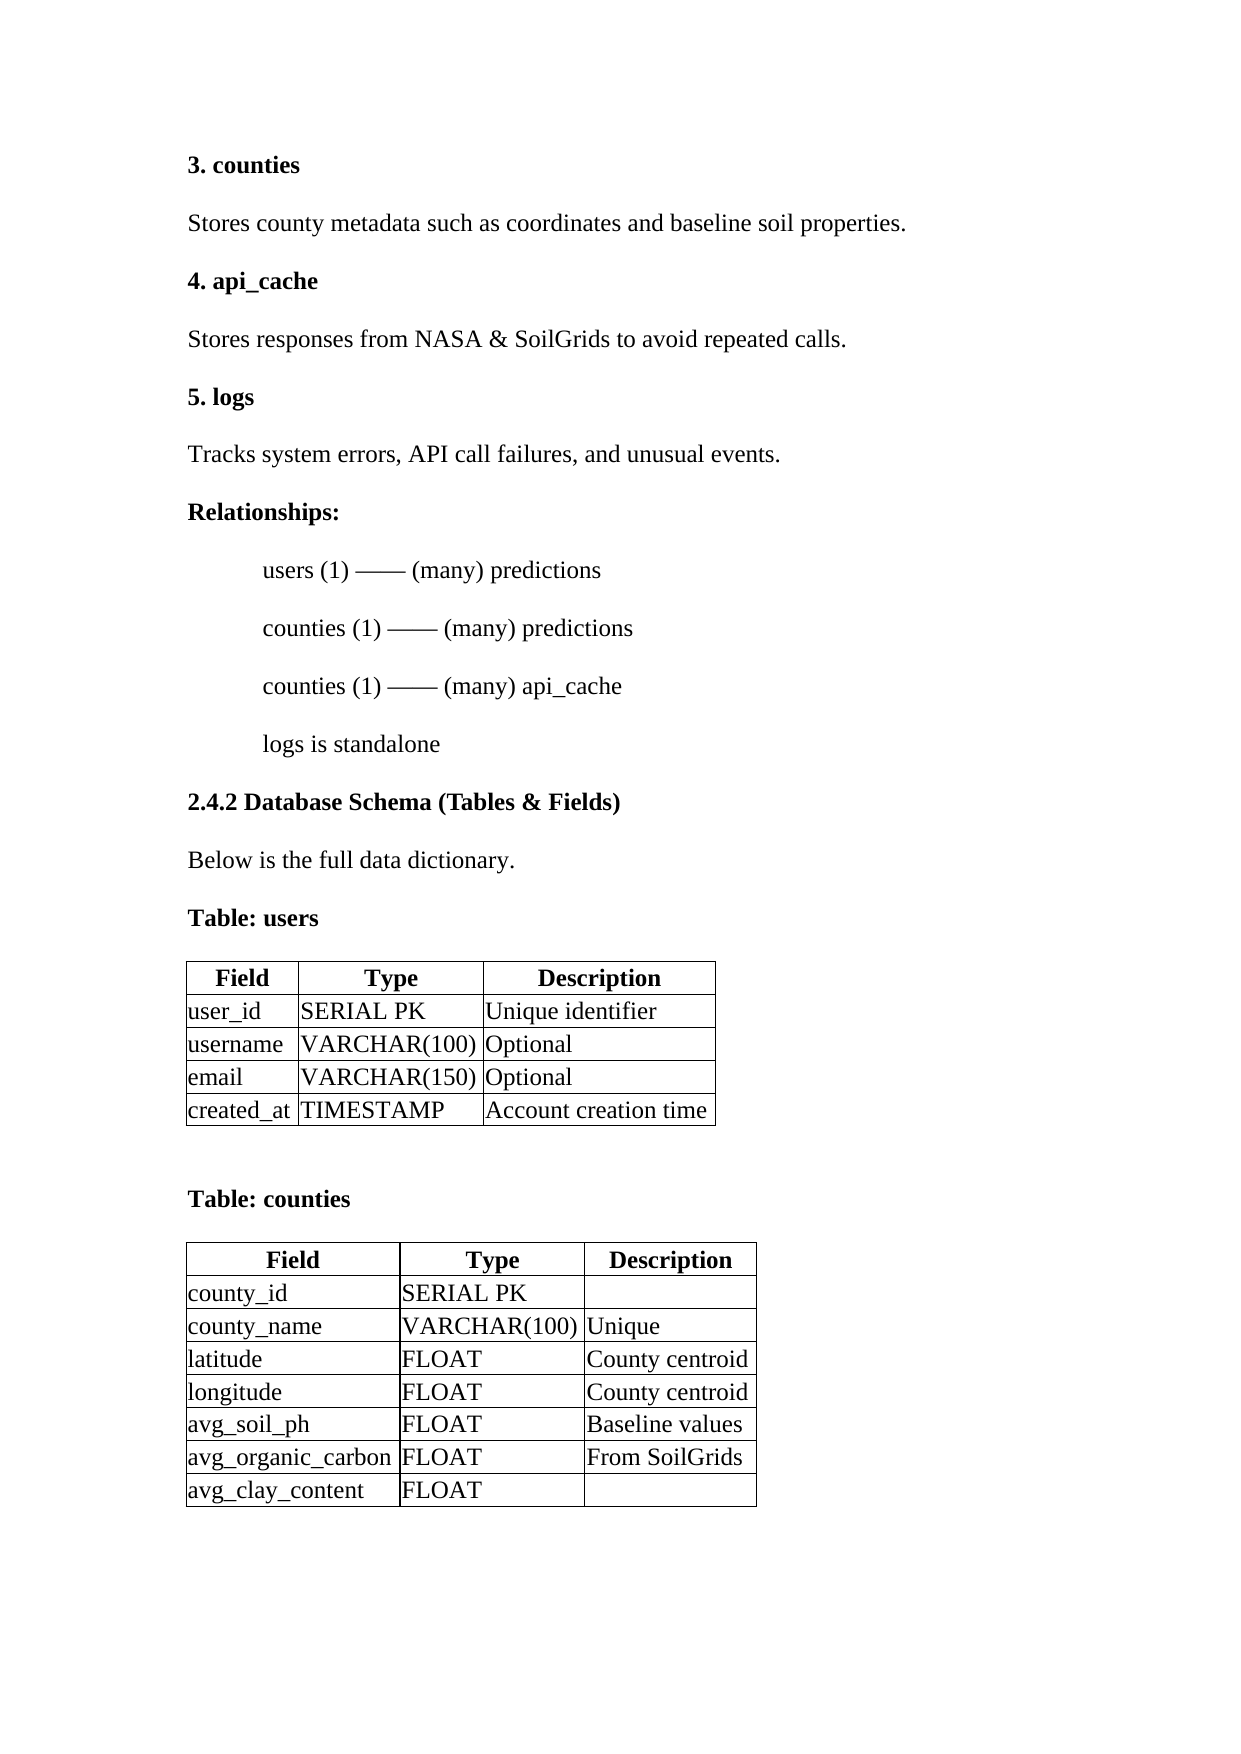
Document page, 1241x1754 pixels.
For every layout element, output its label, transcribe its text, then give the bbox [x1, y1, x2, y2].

text Below is the full data dictionary. [187, 845, 1053, 874]
subtitle 2.4.2 Database Schema (Tables & Fields) [187, 787, 1053, 816]
table_cell County centroid [585, 1375, 756, 1407]
text counties (1) —— (many) api_cache [262, 671, 1053, 700]
table_cell username [187, 1028, 298, 1059]
text counties (1) —— (many) predictions [262, 613, 1053, 642]
subtitle Table: users [187, 903, 1053, 932]
text Relationships: [187, 497, 1053, 526]
table_cell SERIAL PK [299, 995, 483, 1027]
table_cell FLOAT [401, 1474, 584, 1506]
table_header Type [299, 962, 483, 994]
table_cell Unique identifier [484, 995, 715, 1027]
table_cell Optional [484, 1061, 715, 1092]
text Stores responses from NASA & SoilGrids to avoid repeated calls. [187, 324, 1053, 352]
table_header Field [187, 962, 298, 994]
subtitle 5. logs [187, 382, 1053, 410]
table_cell County centroid [585, 1342, 756, 1374]
table_cell Optional [484, 1028, 715, 1059]
table_cell VARCHAR(100) [401, 1309, 584, 1341]
table_cell FLOAT [401, 1375, 584, 1407]
table_cell TIMESTAMP [299, 1094, 483, 1125]
table_header Type [401, 1243, 584, 1275]
table_cell [585, 1474, 756, 1506]
table_cell FLOAT [401, 1408, 584, 1440]
table_cell avg_clay_content [187, 1474, 399, 1506]
table_header Description [585, 1243, 756, 1275]
text Stores county metadata such as coordinates and baseline soil properties. [187, 208, 1053, 237]
table_cell avg_organic_carbon [187, 1441, 399, 1473]
table_cell Account creation time [484, 1094, 715, 1125]
text logs is standalone [262, 729, 1053, 758]
table_header Description [484, 962, 715, 994]
table_cell FLOAT [401, 1342, 584, 1374]
table_header Field [187, 1243, 399, 1275]
table_cell county_id [187, 1276, 399, 1308]
table_cell created_at [187, 1094, 298, 1125]
table_cell From SoilGrids [585, 1441, 756, 1473]
table_cell [585, 1276, 756, 1308]
table_cell VARCHAR(150) [299, 1061, 483, 1092]
table_cell county_name [187, 1309, 399, 1341]
table_cell SERIAL PK [401, 1276, 584, 1308]
subtitle Table: counties [187, 1184, 1053, 1213]
text users (1) —— (many) predictions [262, 555, 1053, 584]
subtitle 3. counties [187, 150, 1053, 179]
table_cell VARCHAR(100) [299, 1028, 483, 1059]
text Tracks system errors, API call failures, and unusual events. [187, 439, 1053, 468]
table_cell FLOAT [401, 1441, 584, 1473]
table_cell Baseline values [585, 1408, 756, 1440]
table_cell user_id [187, 995, 298, 1027]
table_cell Unique [585, 1309, 756, 1341]
table_cell latitude [187, 1342, 399, 1374]
subtitle 4. api_cache [187, 266, 1053, 294]
table_cell email [187, 1061, 298, 1092]
table_cell longitude [187, 1375, 399, 1407]
table_cell avg_soil_ph [187, 1408, 399, 1440]
